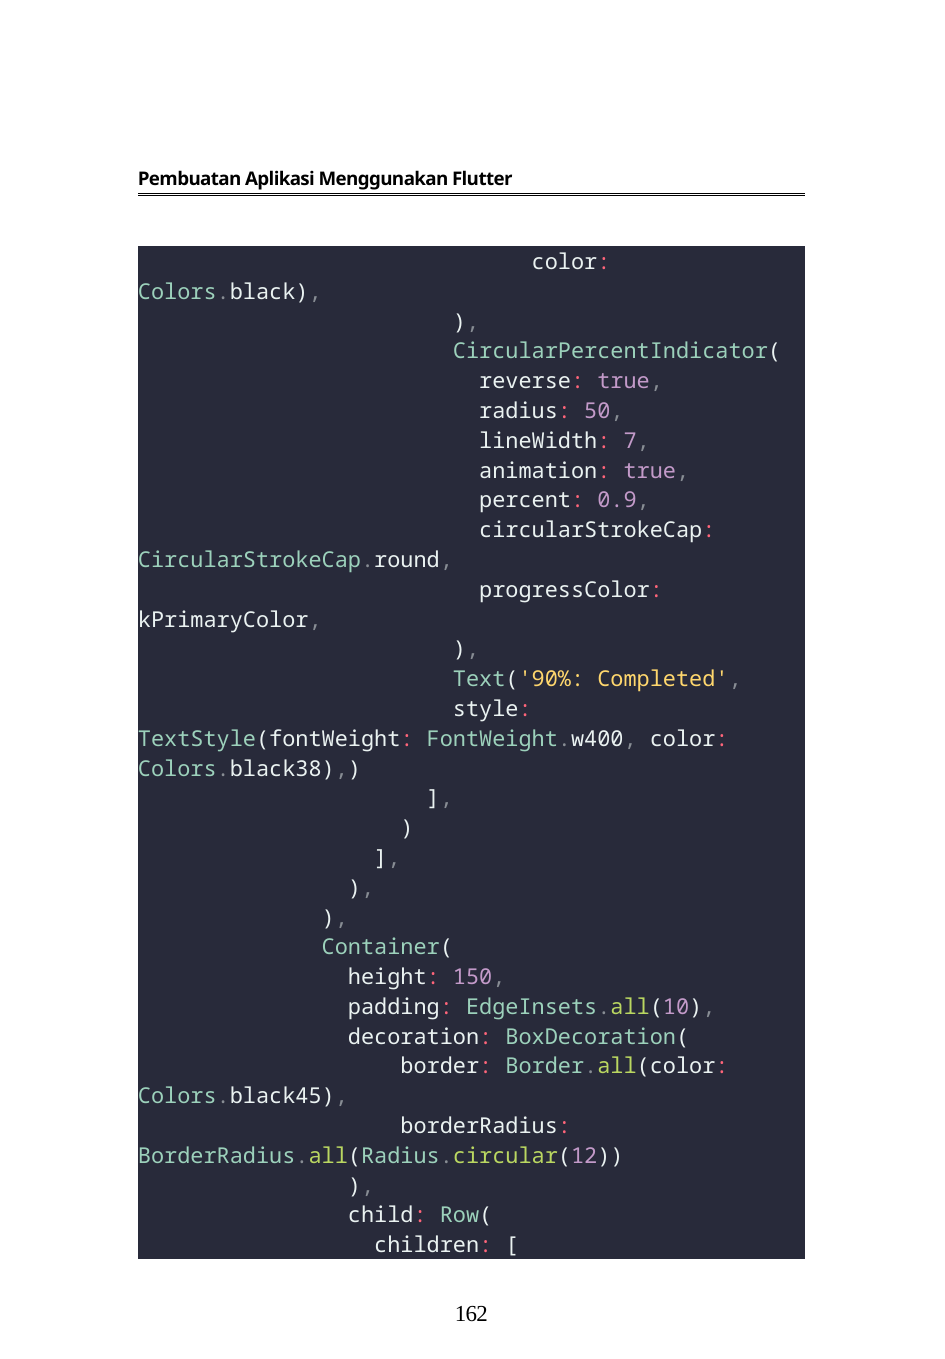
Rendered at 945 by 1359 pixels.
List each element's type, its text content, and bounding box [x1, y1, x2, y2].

text height: 150, [138, 961, 805, 991]
text ], [138, 842, 805, 872]
text Text('90%: Completed', [138, 663, 805, 693]
text padding: EdgeInsets.all(10), [138, 991, 805, 1021]
text child: Row( [138, 1199, 805, 1229]
text ) [138, 812, 805, 842]
text CircularPercentIndicator( [138, 336, 805, 365]
text progressColor: kPrimaryColor, [138, 574, 805, 633]
text Container( [138, 931, 805, 961]
text ), [138, 306, 805, 336]
text style: TextStyle(fontWeight: FontWeight.w400, color: Colors.black38),) [138, 693, 805, 782]
text ), [138, 1170, 805, 1199]
text border: Border.all(color: Colors.black45), [138, 1051, 805, 1110]
text ), [138, 902, 805, 931]
text percent: 0.9, [138, 484, 805, 514]
text animation: true, [138, 455, 805, 484]
text borderRadius: BorderRadius.all(Radius.circular(12)) [138, 1110, 805, 1170]
text radius: 50, [138, 395, 805, 425]
text reverse: true, [138, 365, 805, 395]
text color: Colors.black), [138, 246, 805, 306]
text children: [ [138, 1229, 805, 1259]
text ), [138, 633, 805, 663]
text ), [138, 872, 805, 902]
text ], [138, 782, 805, 812]
text circularStrokeCap: CircularStrokeCap.round, [138, 514, 805, 574]
text decoration: BoxDecoration( [138, 1021, 805, 1051]
text lineWidth: 7, [138, 425, 805, 455]
